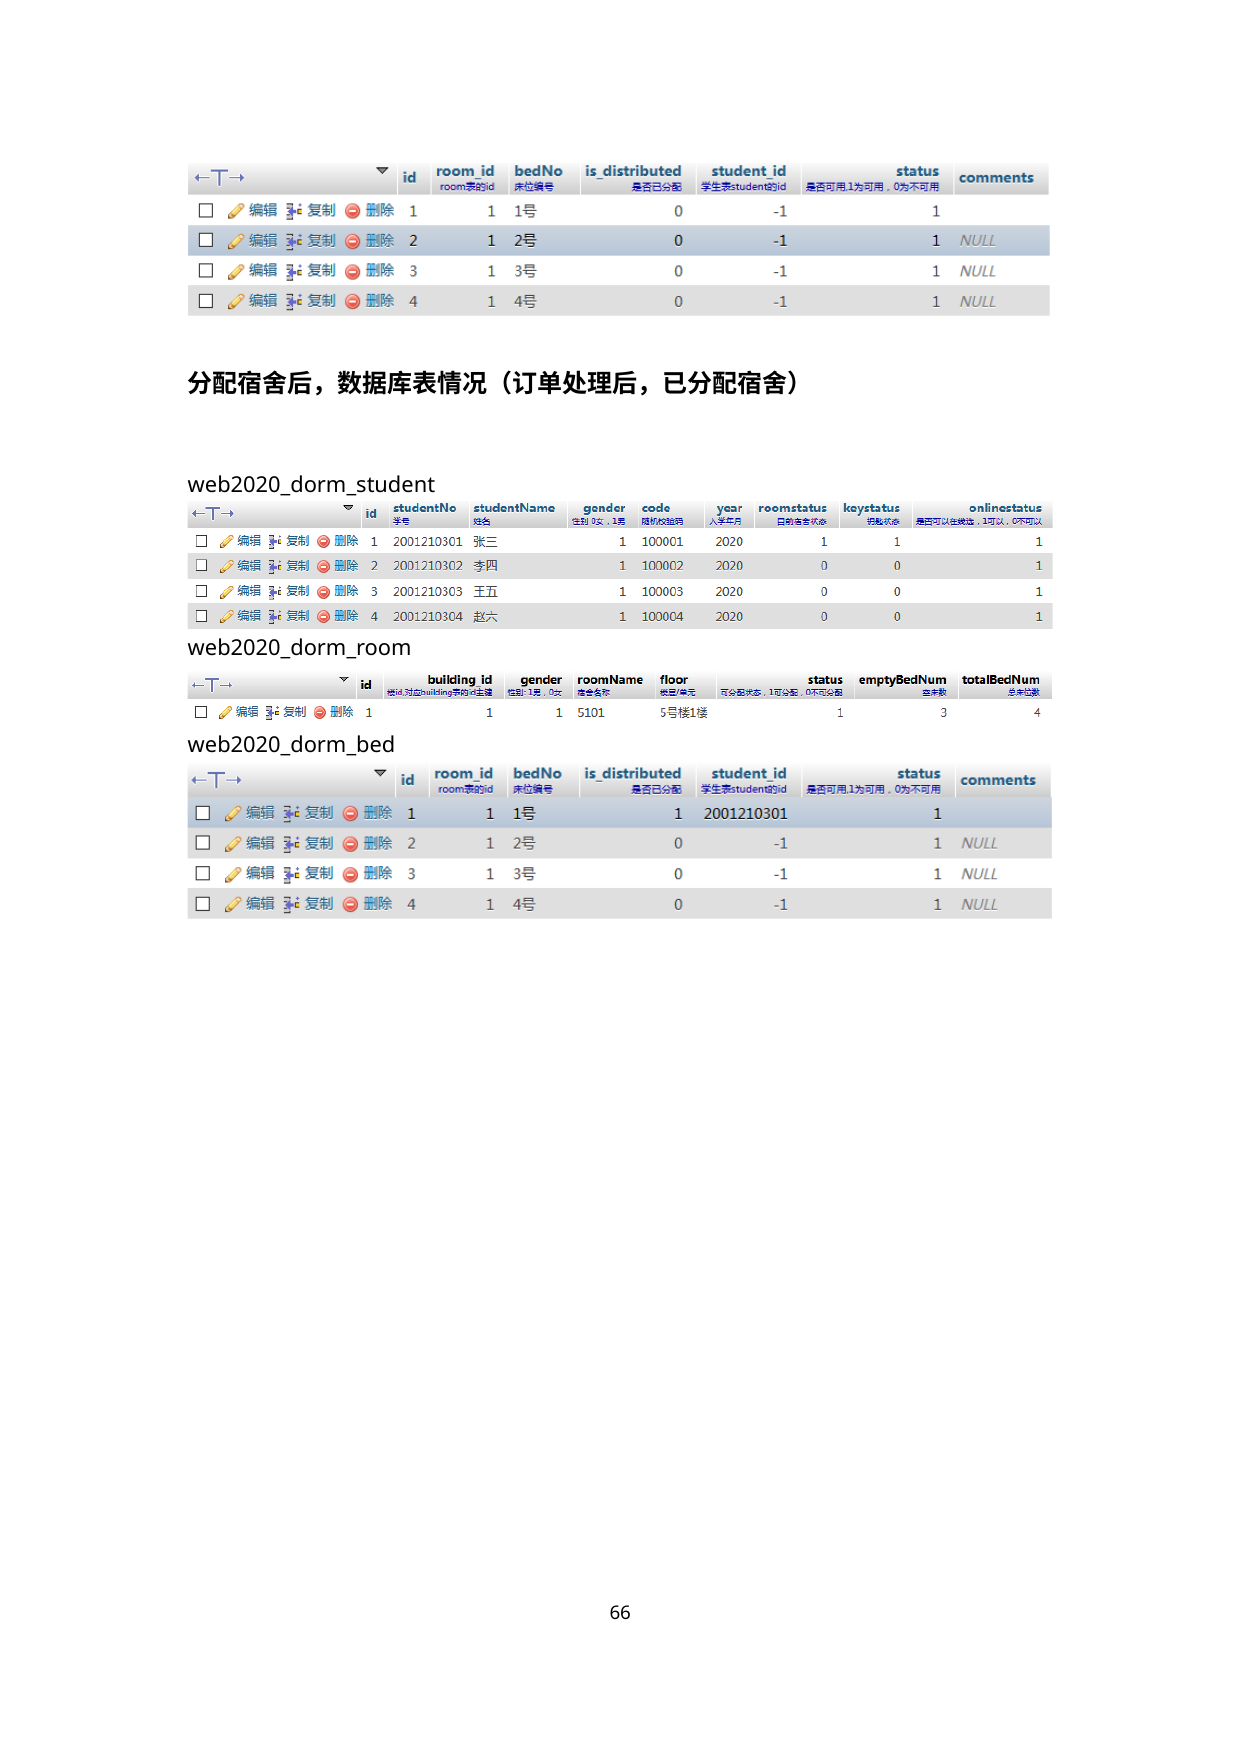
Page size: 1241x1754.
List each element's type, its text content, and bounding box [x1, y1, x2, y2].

text web2020_dorm_student [187, 468, 1053, 500]
picture [187, 761, 1053, 922]
picture [187, 163, 1053, 319]
text web2020_dorm_room [187, 630, 1053, 663]
subtitle 分配宿舍后，数据库表情况（订单处理后，已分配宿舍） [187, 349, 1053, 414]
text web2020_dorm_bed [187, 728, 1053, 760]
picture [187, 501, 1053, 630]
picture [187, 670, 1053, 721]
